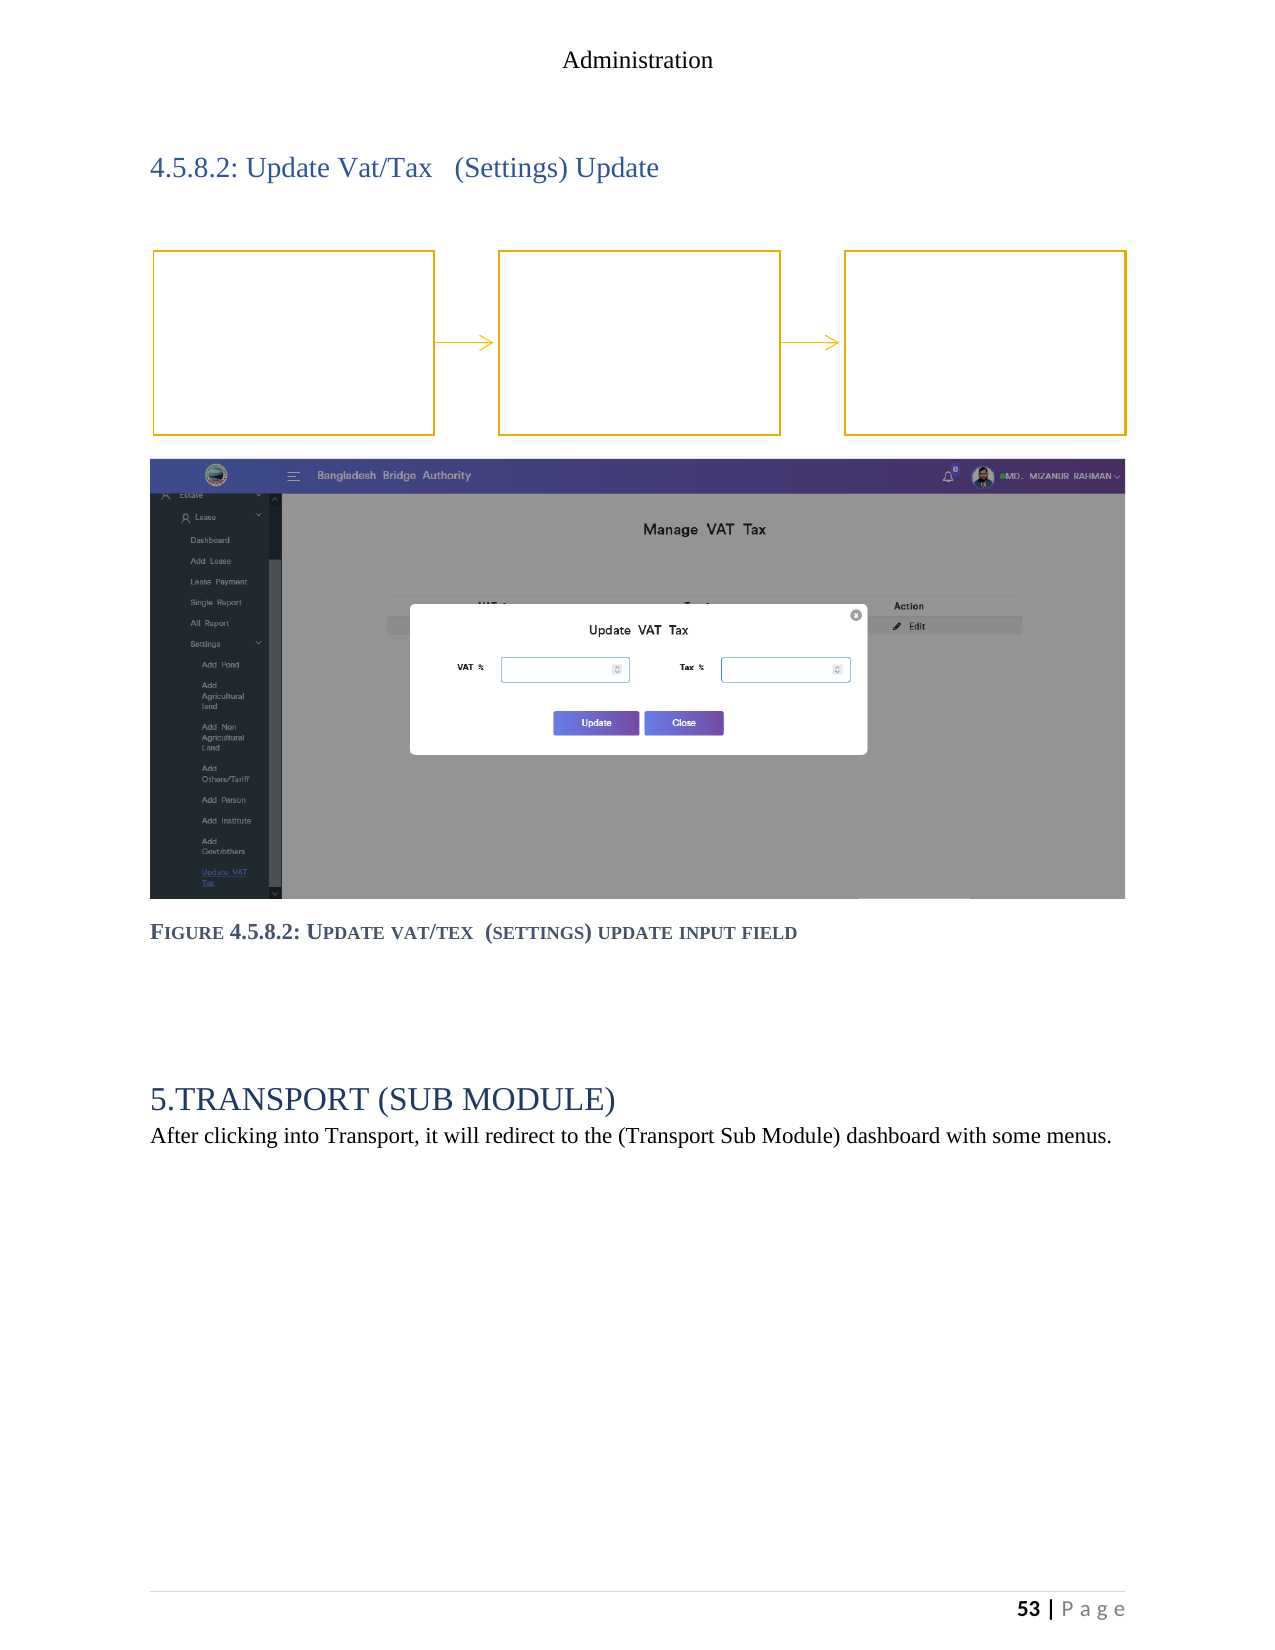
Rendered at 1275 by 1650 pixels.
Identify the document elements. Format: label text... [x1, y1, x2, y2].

subtitle 5.TRANSPORT (SUB MODULE) [150, 1079, 1125, 1118]
text Figure 4.5.8.2: Update vat/tex (settings) update input field [150, 918, 1125, 944]
picture [150, 456, 1125, 899]
subtitle 4.5.8.2: Update Vat/Tax (Settings) Update [150, 150, 1125, 183]
text After clicking into Transport, it will redirect to the (Transport Sub Module) dashboard with some menus. [150, 1122, 1125, 1148]
